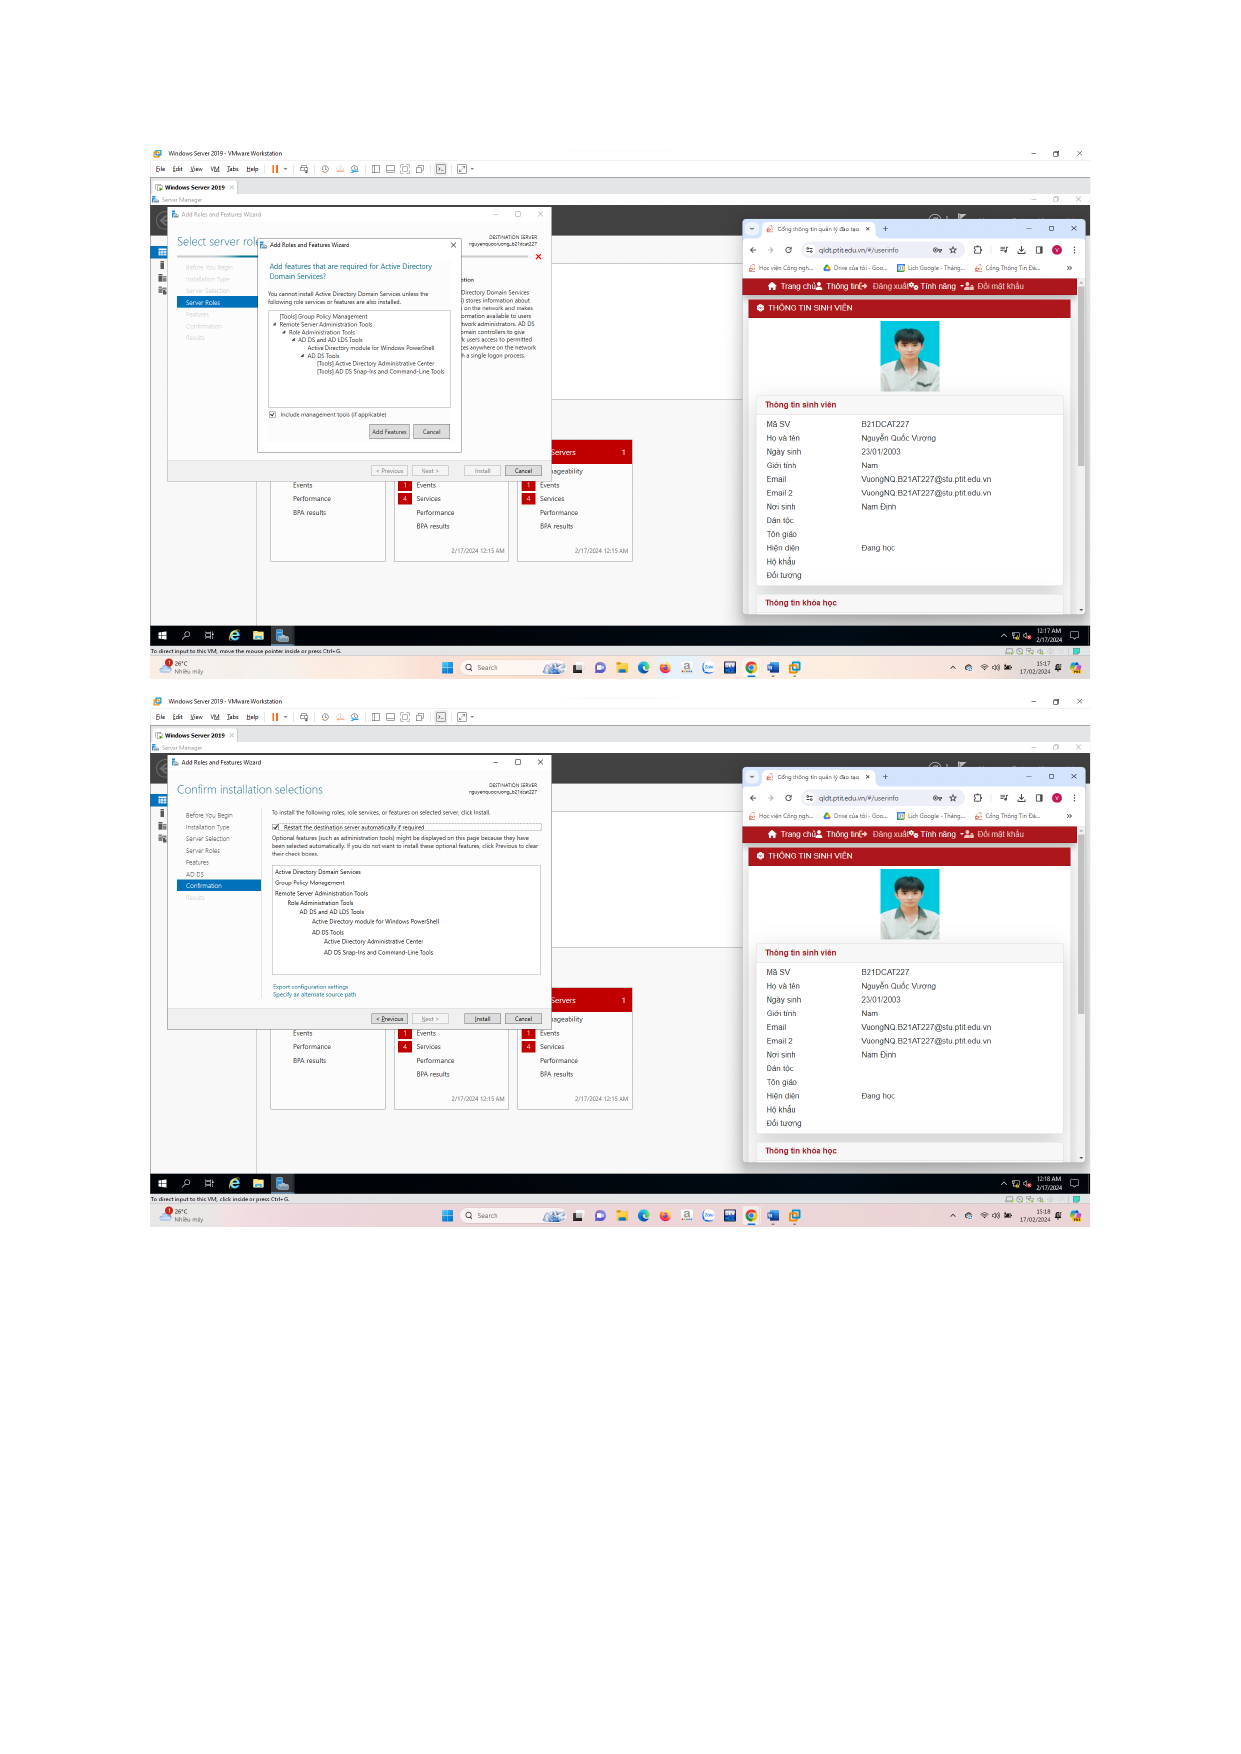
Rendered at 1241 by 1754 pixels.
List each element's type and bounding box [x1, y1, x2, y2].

picture [150, 697, 1091, 1227]
picture [150, 150, 1091, 679]
